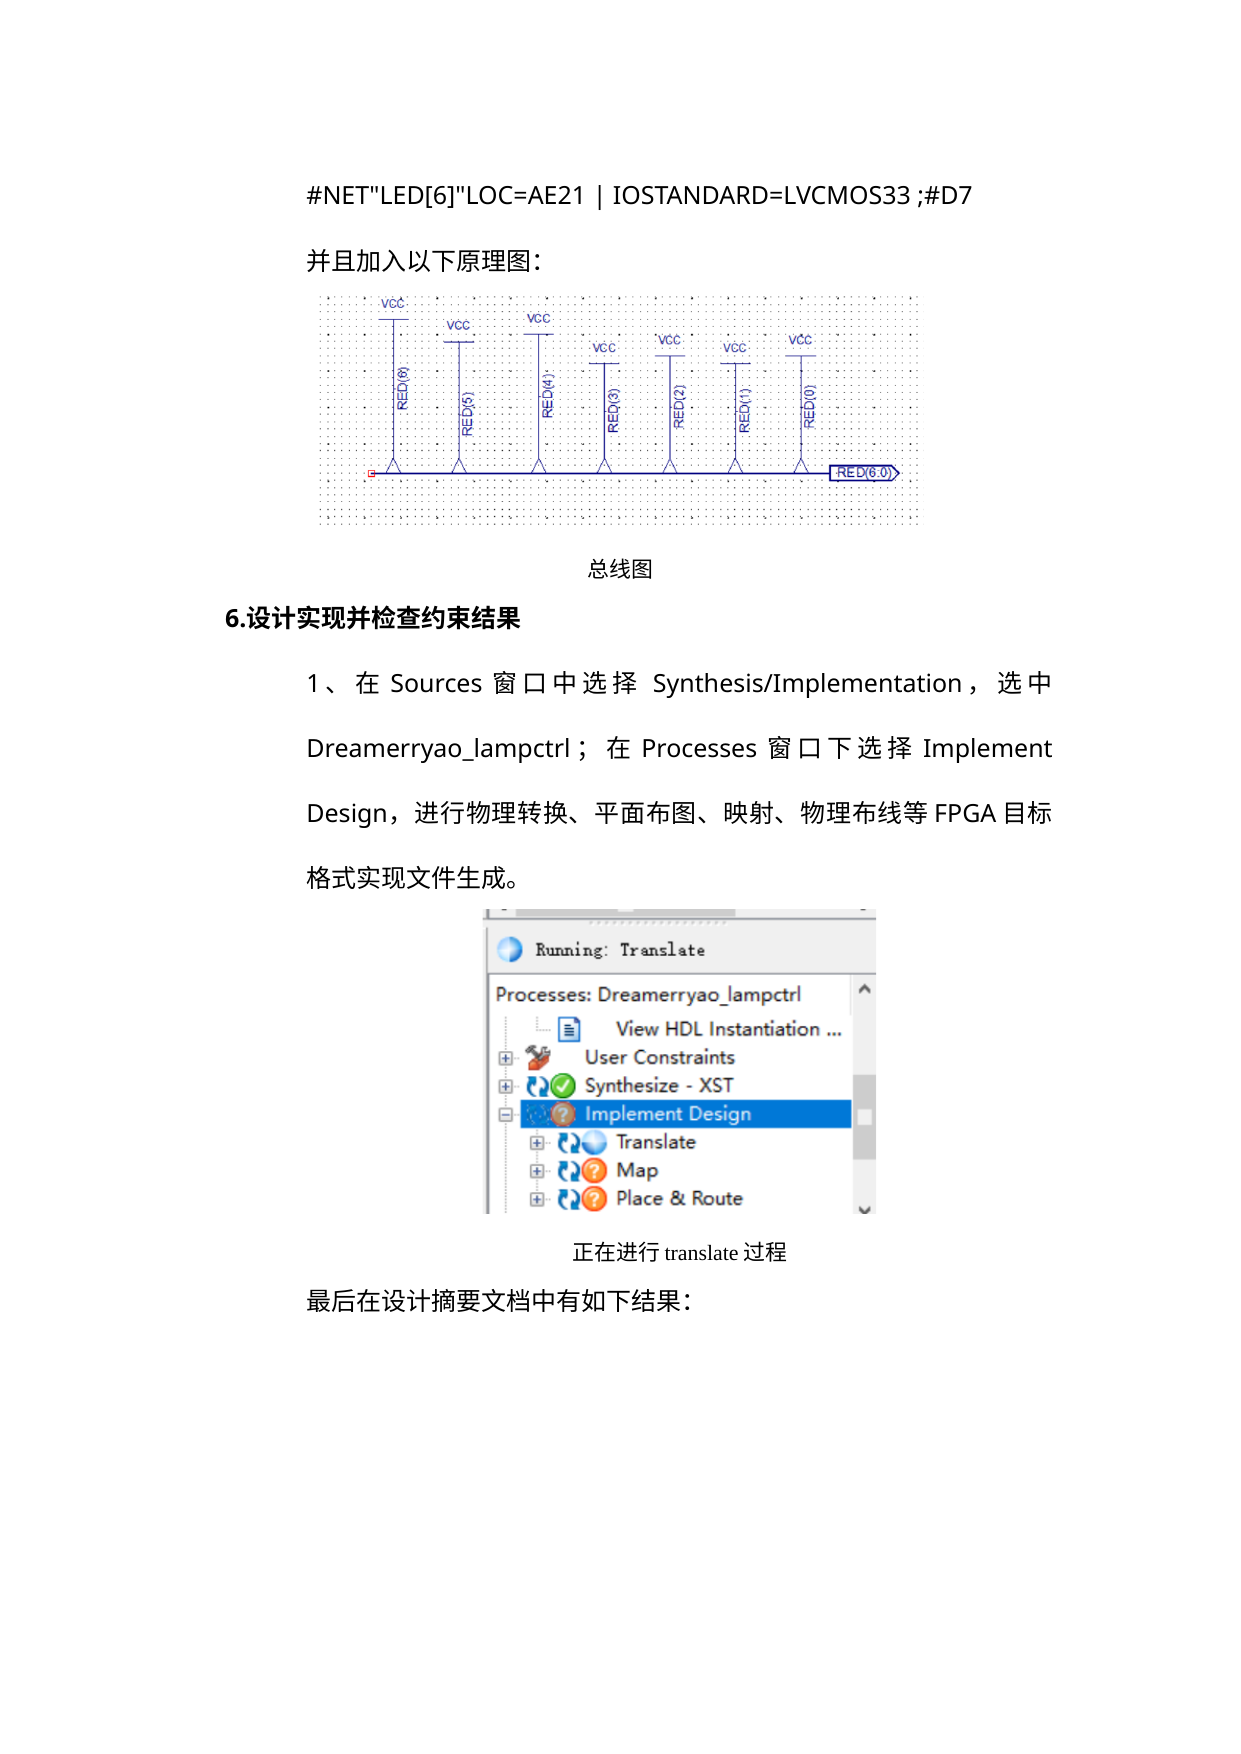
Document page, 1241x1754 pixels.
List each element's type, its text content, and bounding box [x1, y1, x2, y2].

picture [482, 909, 877, 1214]
list 6.设计实现并检查约束结果 [225, 584, 1053, 649]
picture [317, 292, 924, 528]
text 正在进行translate过程 [306, 1234, 1053, 1267]
text 1、在Sources窗口中选择 Synthesis/Implementation，选中Dreamerryao_lampctrl；在Processes窗口下选择Implement Design，进行物理转换、平面布图、映射、物理布线等FPGA目标格式实现文件生成。 [306, 649, 1053, 909]
text 最后在设计摘要文档中有如下结果： [306, 1267, 1053, 1332]
text #NET"LED[6]"LOC=AE21 | IOSTANDARD=LVCMOS33 ;#D7 [306, 162, 1053, 227]
text 并且加入以下原理图： [306, 227, 1053, 292]
text 总线图 [187, 552, 1053, 584]
